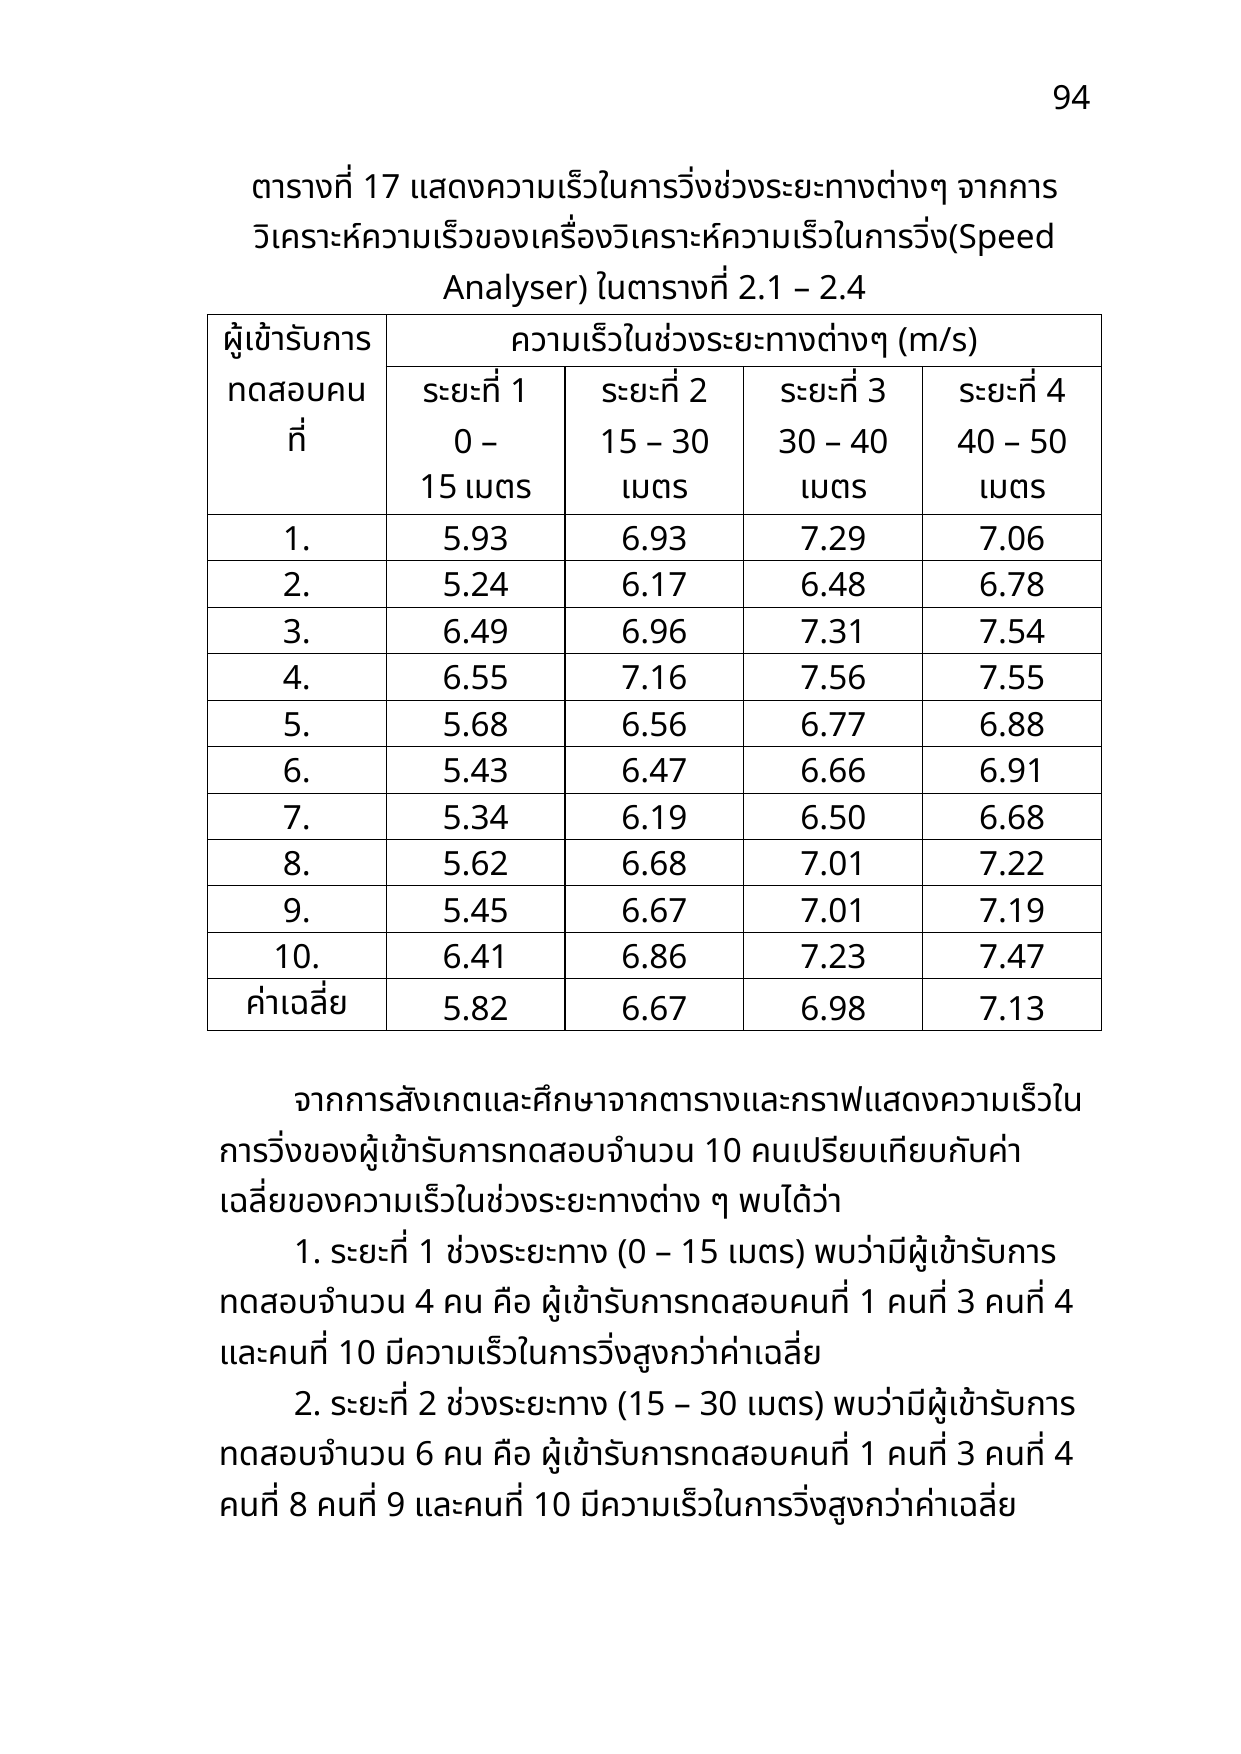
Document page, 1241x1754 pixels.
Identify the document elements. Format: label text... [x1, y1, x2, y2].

table_cell 7.55 [923, 654, 1101, 699]
table_cell 6.91 [923, 747, 1101, 792]
table_cell 7.54 [923, 608, 1101, 653]
table_cell 6.67 [566, 886, 743, 932]
table_cell 7.13 [923, 979, 1101, 1030]
table_cell 6.78 [923, 561, 1101, 607]
table_cell 9. [208, 886, 386, 932]
table_cell 6.68 [566, 840, 743, 885]
table_cell 6.68 [923, 794, 1101, 839]
table_cell 5.24 [387, 561, 564, 607]
table_cell 6.88 [923, 701, 1101, 746]
table_cell 6.49 [387, 608, 564, 653]
table_cell 6.41 [387, 933, 564, 978]
table_cell 6.19 [566, 794, 743, 839]
table_cell 7.01 [744, 840, 922, 885]
table_header ผู้เข้ารับการทดสอบคนที่ [208, 315, 386, 514]
table_cell 5.62 [387, 840, 564, 885]
text 2. ระยะที่ 2 ช่วงระยะทาง (15 – 30 เมตร) พบว่ามีผู้เข้ารับการทดสอบจำนวน 6 คน คือ ผู้เข้ารับการทดสอบคนที่ 1 คนที่ 3 คนที่ 4 คนที่ 8 คนที่ 9 และคนที่ 10 มีความเร็วในการวิ่งสูงกว่าค่าเฉลี่ย [218, 1379, 1090, 1531]
table_cell 5.45 [387, 886, 564, 932]
table_cell ระยะที่ 1 0 – 15เมตร [387, 367, 564, 514]
table_cell 7.56 [744, 654, 922, 699]
table_cell 7.01 [744, 886, 922, 932]
text จากการสังเกตและศึกษาจากตารางและกราฟแสดงความเร็วในการวิ่งของผู้เข้ารับการทดสอบจำนวน 10 คนเปรียบเทียบกับค่าเฉลี่ยของความเร็วในช่วงระยะทางต่าง ๆ พบได้ว่า [218, 1076, 1090, 1228]
table_cell 7.16 [566, 654, 743, 699]
table_cell 7. [208, 794, 386, 839]
table_cell 7.29 [744, 515, 922, 560]
table_cell 5.43 [387, 747, 564, 792]
table_cell 6.17 [566, 561, 743, 607]
table_cell 6.55 [387, 654, 564, 699]
table_cell 5.68 [387, 701, 564, 746]
table_cell 6.47 [566, 747, 743, 792]
table_cell 5. [208, 701, 386, 746]
table_cell 6.67 [566, 979, 743, 1030]
table_cell ระยะที่ 4 40 – 50 เมตร [923, 367, 1101, 514]
table_cell 7.06 [923, 515, 1101, 560]
text ตารางที่ 17 แสดงความเร็วในการวิ่งช่วงระยะทางต่างๆ จากการวิเคราะห์ความเร็วของเครื่องวิเคราะห์ความเร็วในการวิ่ง(Speed Analyser) ในตารางที่ 2.1 – 2.4 [218, 162, 1090, 314]
text 1. ระยะที่ 1 ช่วงระยะทาง (0 – 15 เมตร) พบว่ามีผู้เข้ารับการทดสอบจำนวน 4 คน คือ ผู้เข้ารับการทดสอบคนที่ 1 คนที่ 3 คนที่ 4 และคนที่ 10 มีความเร็วในการวิ่งสูงกว่าค่าเฉลี่ย [218, 1228, 1090, 1379]
table_cell 3. [208, 608, 386, 653]
table_cell 6.98 [744, 979, 922, 1030]
table_cell 4. [208, 654, 386, 699]
table_cell 5.82 [387, 979, 564, 1030]
table_cell 5.93 [387, 515, 564, 560]
table_cell 6.77 [744, 701, 922, 746]
table_cell 7.22 [923, 840, 1101, 885]
table_cell 7.47 [923, 933, 1101, 978]
table_cell 6.56 [566, 701, 743, 746]
table_cell 6.93 [566, 515, 743, 560]
table_cell 5.34 [387, 794, 564, 839]
table_cell 2. [208, 561, 386, 607]
table_cell 8. [208, 840, 386, 885]
table_cell 1. [208, 515, 386, 560]
table_cell 6.50 [744, 794, 922, 839]
table_cell 6.48 [744, 561, 922, 607]
table_cell 6.66 [744, 747, 922, 792]
table_cell 7.31 [744, 608, 922, 653]
table_cell 7.23 [744, 933, 922, 978]
table_cell ค่าเฉลี่ย [208, 979, 386, 1030]
table_cell ระยะที่ 3 30 – 40 เมตร [744, 367, 922, 514]
table_cell 6.86 [566, 933, 743, 978]
table_cell 6.96 [566, 608, 743, 653]
table_cell 10. [208, 933, 386, 978]
table_cell 6. [208, 747, 386, 792]
table_cell 7.19 [923, 886, 1101, 932]
table_cell ระยะที่ 2 15 – 30 เมตร [566, 367, 743, 514]
table_header ความเร็วในช่วงระยะทางต่างๆ (m/s) [387, 315, 1101, 366]
